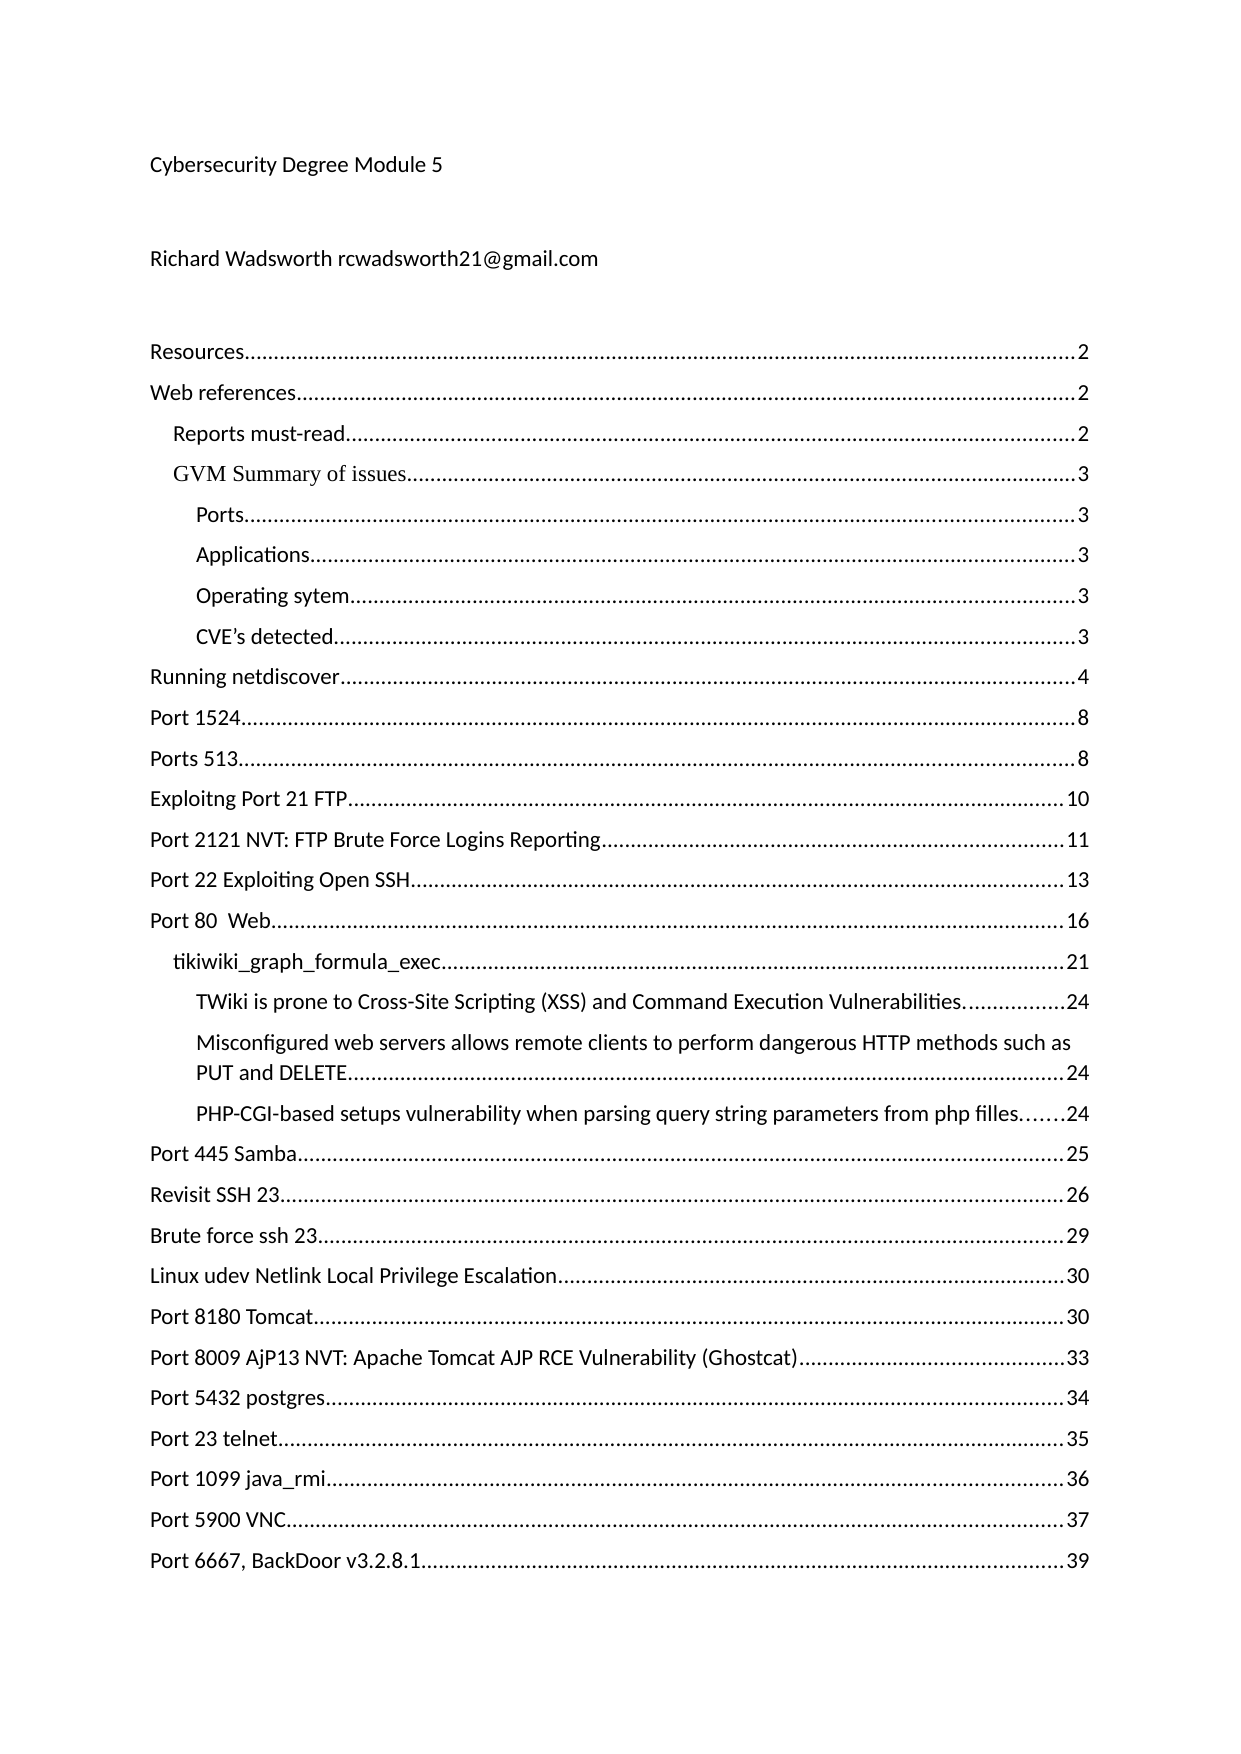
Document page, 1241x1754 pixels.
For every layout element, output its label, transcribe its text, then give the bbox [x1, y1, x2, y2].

text CVE’s detected. 3 [196, 622, 1090, 650]
text Port 5432 postgres 34 [150, 1383, 1090, 1411]
text Port 22 Exploiting Open SSH 13 [150, 866, 1090, 894]
text Port 8009 AjP13 NVT: Apache Tomcat AJP RCE Vulnerability (Ghostcat) 33 [150, 1343, 1090, 1371]
text Port 6667, BackDoor v3.2.8.1 39 [150, 1546, 1090, 1574]
text Linux udev Netlink Local Privilege Escalation 30 [150, 1261, 1090, 1289]
text Resources 2 [150, 337, 1090, 366]
text Applications 3 [196, 541, 1090, 569]
text Richard Wadsworth rcwadsworth21@gmail.com [150, 244, 1090, 272]
text PHP-CGI-based setups vulnerability when parsing query string parameters from php filles. 24 [196, 1099, 1090, 1127]
text tikiwiki_graph_formula_exec 21 [173, 947, 1090, 975]
text Port 80 Web 16 [150, 906, 1090, 934]
text TWiki is prone to Cross-Site Scripting (XSS) and Command Execution Vulnerabilities. 24 [196, 987, 1090, 1016]
text Web references 2 [150, 378, 1090, 406]
text Port 2121 NVT: FTP Brute Force Logins Reporting 11 [150, 825, 1090, 853]
text Port 5900 VNC 37 [150, 1505, 1090, 1533]
text Ports 3 [196, 500, 1090, 528]
text Reports must-read. 2 [173, 419, 1090, 447]
text Port 1099 java_rmi 36 [150, 1464, 1090, 1493]
text Operating sytem 3 [196, 581, 1090, 609]
text Ports 513 8 [150, 744, 1090, 772]
text Running netdiscover 4 [150, 662, 1090, 691]
text Port 8180 Tomcat 30 [150, 1302, 1090, 1330]
text Exploitng Port 21 FTP 10 [150, 784, 1090, 812]
text Brute force ssh 23 29 [150, 1221, 1090, 1249]
text Cybersecurity Degree Module 5 [150, 150, 1090, 178]
text Port 445 Samba 25 [150, 1139, 1090, 1168]
text Port 1524 8 [150, 703, 1090, 731]
text GVM Summary of issues 3 [173, 459, 1090, 487]
text Misconfigured web servers allows remote clients to perform dangerous HTTP methods such as PUT and DELETE. 24 [196, 1028, 1090, 1086]
text Port 23 telnet 35 [150, 1424, 1090, 1452]
text Revisit SSH 23 26 [150, 1180, 1090, 1208]
